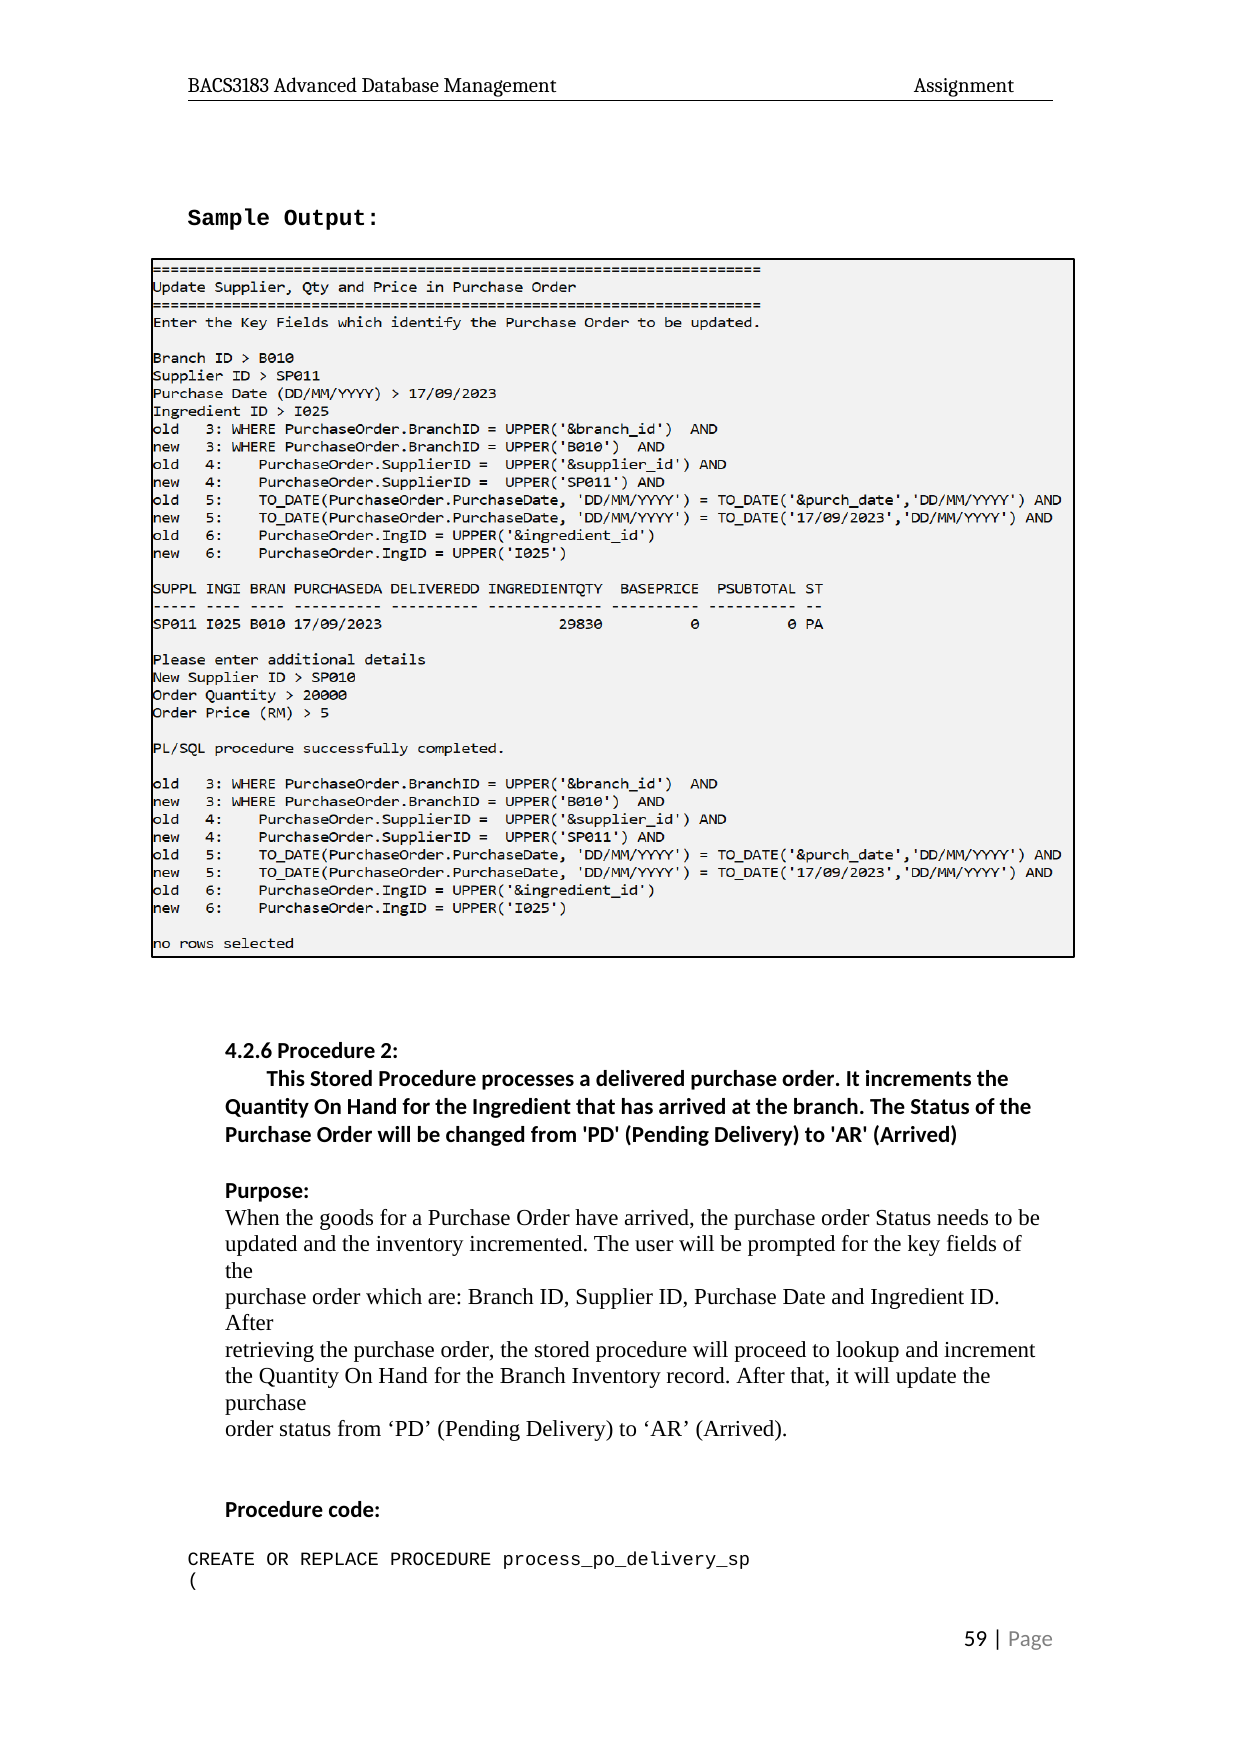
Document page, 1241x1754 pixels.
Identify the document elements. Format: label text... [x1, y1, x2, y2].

text purchase order which are: Branch ID, Supplier ID, Purchase Date and Ingredient ID. After [225, 1283, 1053, 1336]
text When the goods for a Purchase Order have arrived, the purchase order Status needs to be [225, 1204, 1053, 1230]
text order status from ‘PD’ (Pending Delivery) to ‘AR’ (Arrived). [225, 1415, 1053, 1441]
text Purpose: [225, 1176, 1053, 1204]
picture [153, 260, 1073, 956]
text the Quantity On Hand for the Branch Inventory record. After that, it will update the purchase [225, 1362, 1053, 1415]
text This Stored Procedure processes a delivered purchase order. It increments the Quantity On Hand for the Ingredient that has arrived at the branch. The Status of the Purchase Order will be changed from 'PD' (Pending Delivery) to 'AR' (Arrived) [225, 1064, 1053, 1148]
text CREATE OR REPLACE PROCEDURE process_po_delivery_sp [187, 1549, 1053, 1571]
text 4.2.6 Procedure 2: [225, 1036, 1053, 1064]
text updated and the inventory incremented. The user will be prompted for the key fields of the [225, 1230, 1053, 1283]
text Procedure code: [225, 1496, 1053, 1524]
text ( [187, 1571, 1053, 1592]
text Sample Output: [187, 206, 1053, 232]
text retrieving the purchase order, the stored procedure will proceed to lookup and increment [225, 1336, 1053, 1362]
